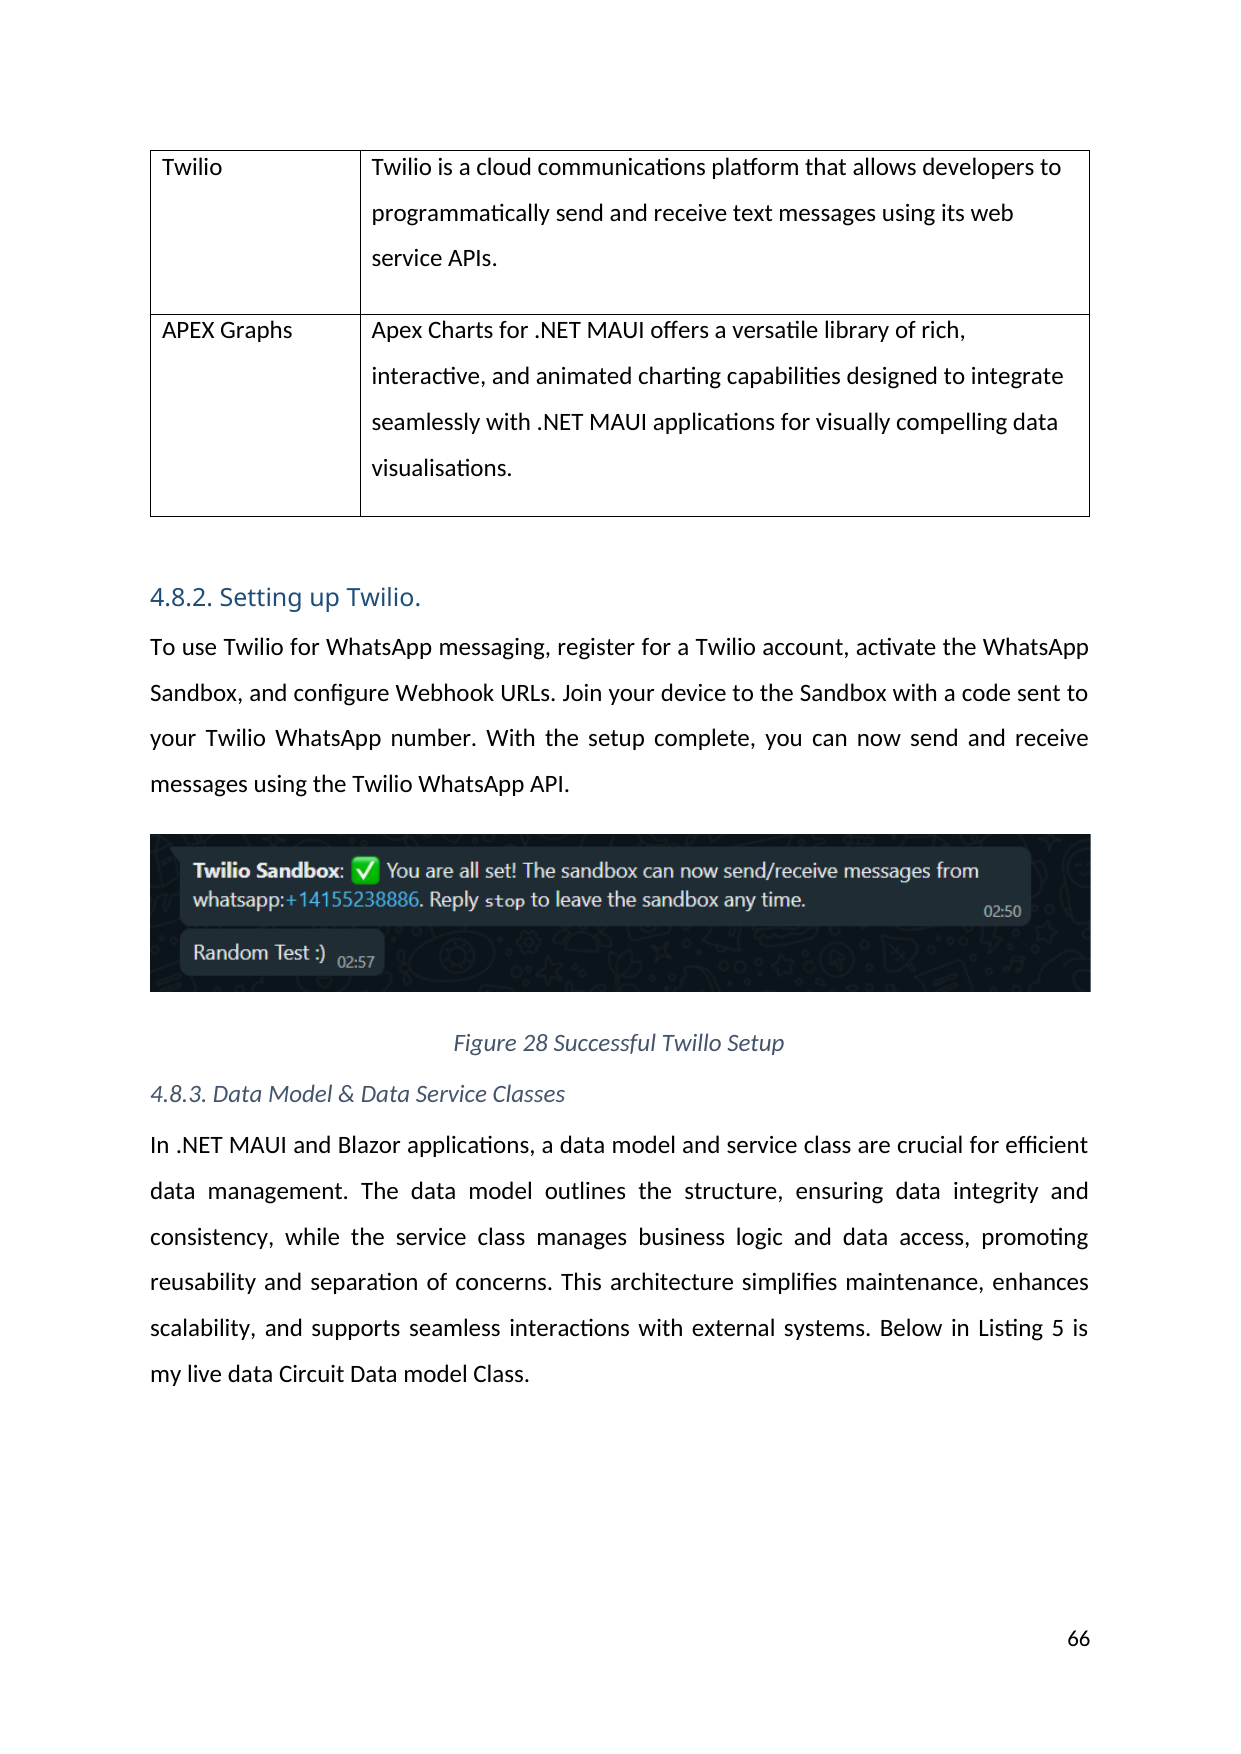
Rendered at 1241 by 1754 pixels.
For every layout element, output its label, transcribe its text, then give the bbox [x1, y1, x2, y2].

table_cell APEX Graphs [151, 315, 360, 516]
text In .NET MAUI and Blazor applications, a data model and service class are crucial for efficient data management. The data model outlines the structure, ensuring data integrity and consistency, while the service class manages business logic and data access, promoting reusability and separation of concerns. This architecture simplifies maintenance, enhances scalability, and supports seamless interactions with external systems. Below in Listing 5 is my live data Circuit Data model Class. [150, 1129, 1090, 1388]
table_cell Twilio is a cloud communications platform that allows developers to programmatically send and receive text messages using its web service APIs. [361, 151, 1089, 313]
picture [150, 834, 1091, 992]
subtitle 4.8.2. Setting up Twilio. [150, 580, 1090, 614]
table_cell Apex Charts for .NET MAUI offers a versatile library of rich, interactive, and animated charting capabilities designed to integrate seamlessly with .NET MAUI applications for visually compelling data visualisations. [361, 315, 1089, 516]
table_cell Twilio [151, 151, 360, 313]
text To use Twilio for WhatsApp messaging, register for a Twilio account, activate the WhatsApp Sandbox, and configure Webhook URLs. Join your device to the Sandbox with a code sent to your Twilio WhatsApp number. With the setup complete, you can now send and receive messages using the Twilio WhatsApp API. [150, 631, 1090, 799]
text Figure 28 Successful Twillo Setup [150, 1027, 1090, 1057]
text 4.8.3. Data Model & Data Service Classes [150, 1078, 1090, 1108]
